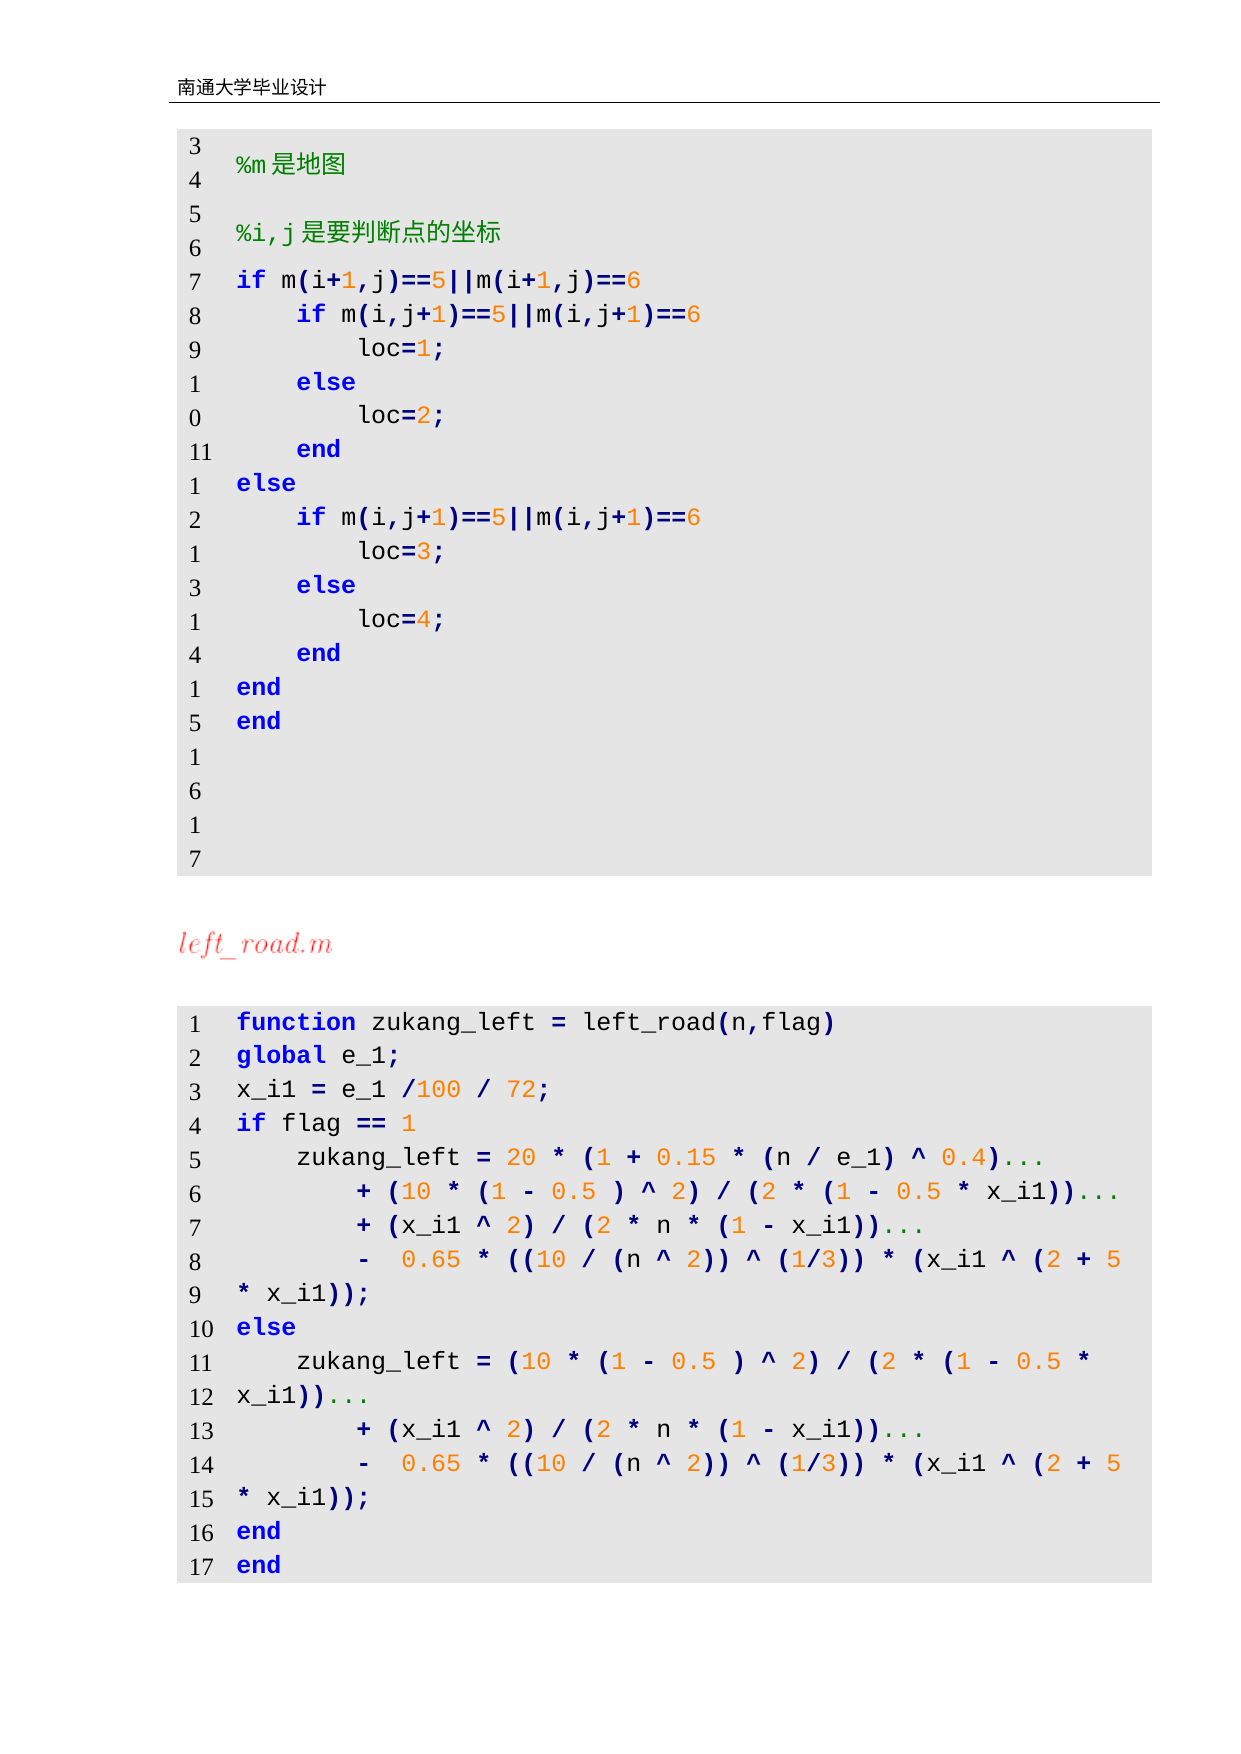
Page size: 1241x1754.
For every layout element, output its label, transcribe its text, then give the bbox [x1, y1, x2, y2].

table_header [225, 129, 1152, 876]
table_header 1 2 3 4 5 6 7 8 9 10 11 12 13 14 15 16 17 [177, 1006, 225, 1583]
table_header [177, 129, 225, 876]
table_header function zukang_left = left_road(n,flag) global e_1; x_i1 = e_1 /100 / 72; if flag == 1 zukang_left = 20 * (1 + 0.15 * (n / e_1) ^ 0.4)... + (10 * (1 - 0.5 ) ^ 2) / (2 * (1 - 0.5 * x_i1))... + (x_i1 ^ 2) / (2 * n * (1 - x_i1))... - 0.65 * ((10 / (n ^ 2)) ^ (1/3)) * (x_i1 ^ (2 + 5 * x_i1)); else zukang_left = (10 * (1 - 0.5 ) ^ 2) / (2 * (1 - 0.5 * x_i1))... + (x_i1 ^ 2) / (2 * n * (1 - x_i1))... - 0.65 * ((10 / (n ^ 2)) ^ (1/3)) * (x_i1 ^ (2 + 5 * x_i1)); end end [225, 1006, 1152, 1583]
